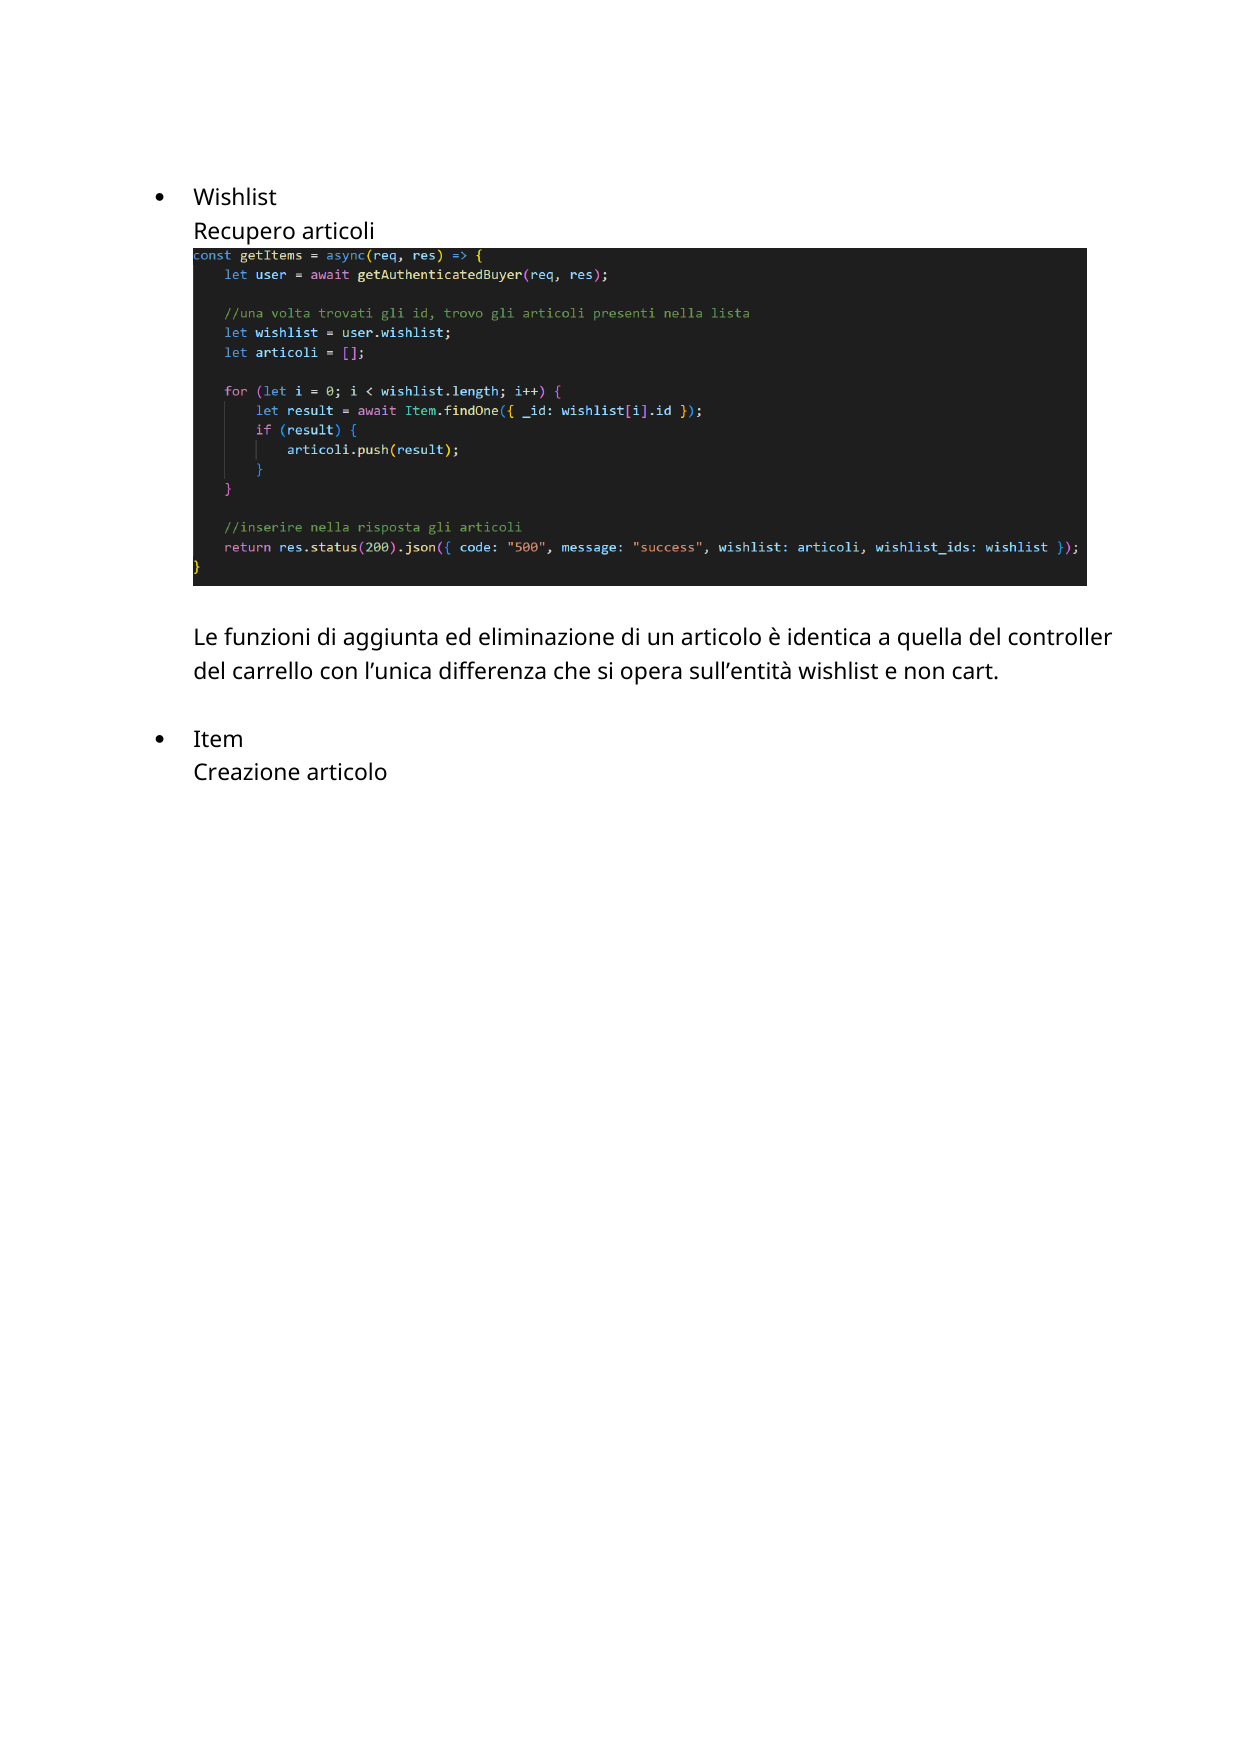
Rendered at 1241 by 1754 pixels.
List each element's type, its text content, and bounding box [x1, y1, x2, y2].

picture [193, 248, 1087, 586]
list Le funzioni di aggiunta ed eliminazione di un articolo è identica a quella del controller del carrello con l’unica differenza che si opera sull’entità wishlist e non cart. [193, 621, 1122, 686]
list Wishlist [156, 181, 1122, 213]
list Recupero articoli [193, 215, 1122, 246]
list Creazione articolo [193, 756, 1122, 787]
list Item [156, 722, 1122, 754]
